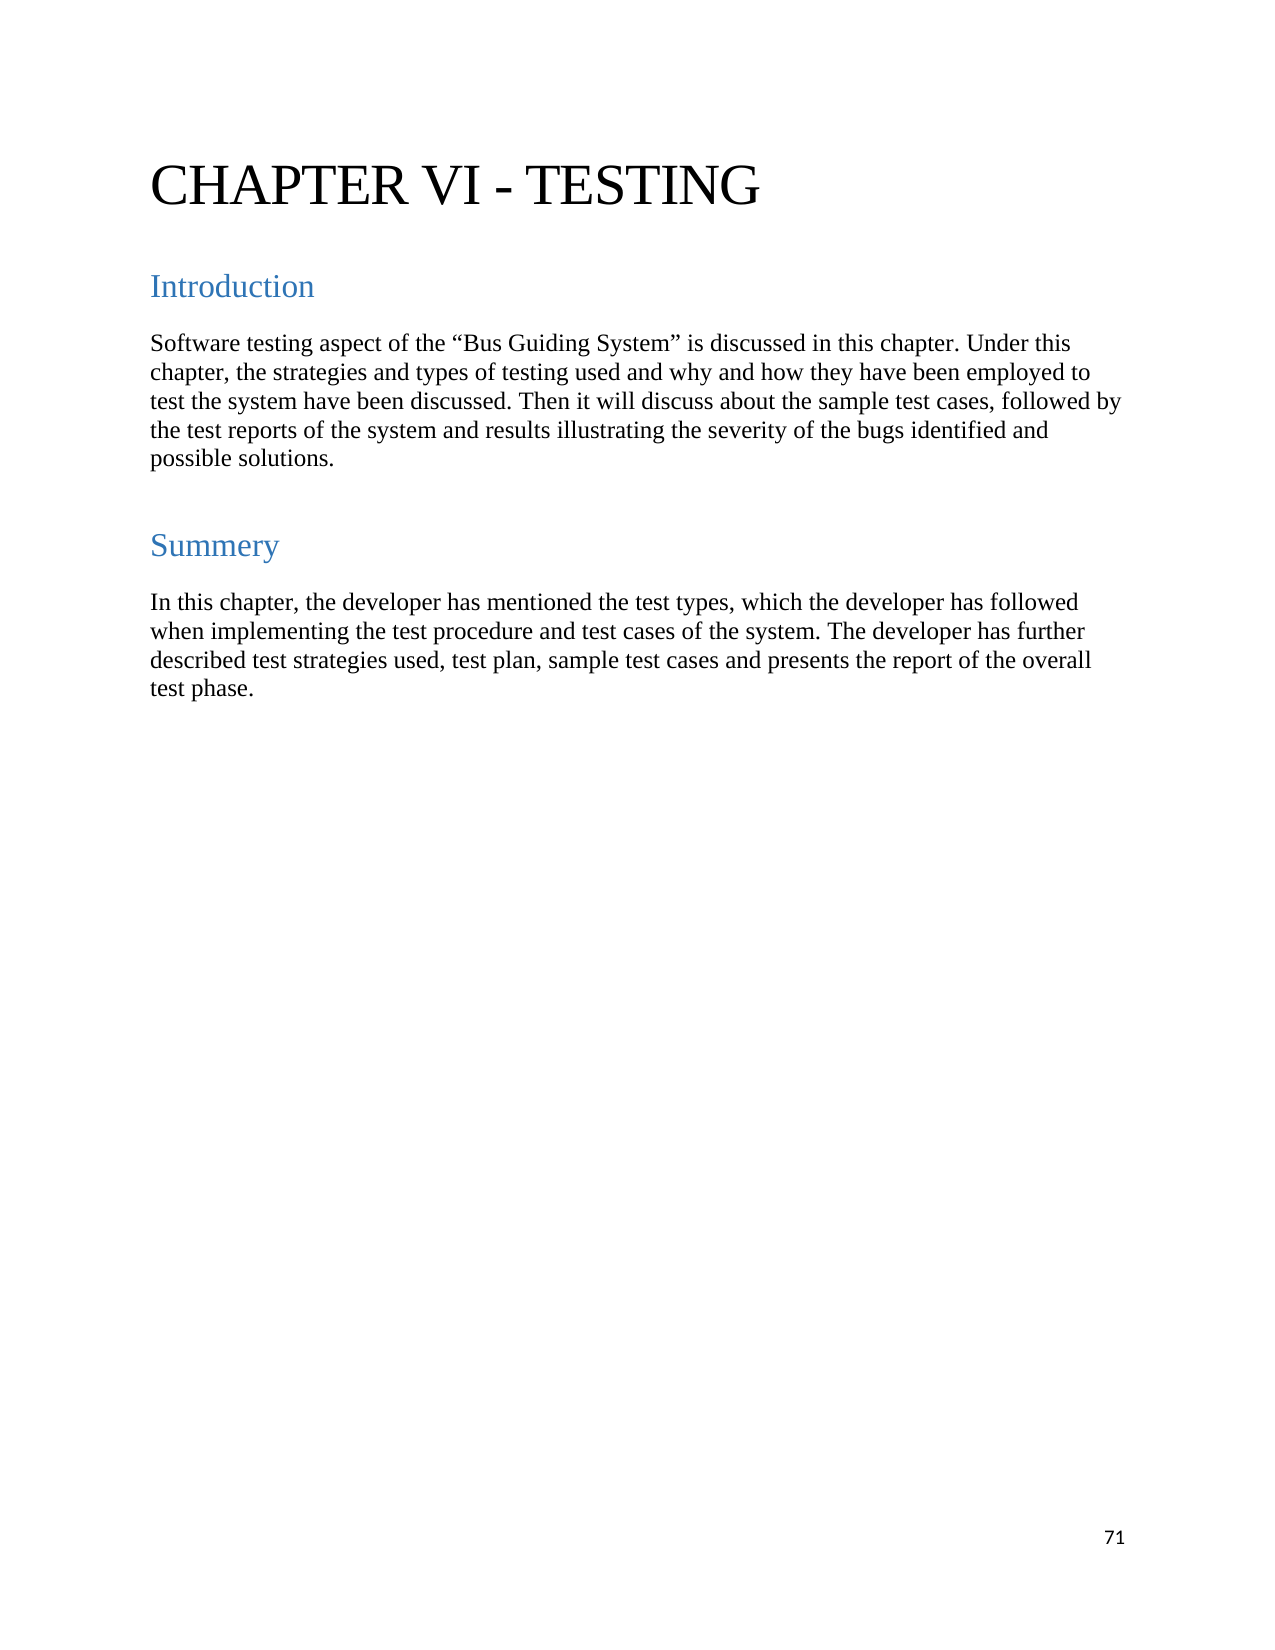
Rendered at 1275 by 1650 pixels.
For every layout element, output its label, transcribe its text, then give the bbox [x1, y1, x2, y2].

subtitle Summery [150, 525, 1125, 563]
text Software testing aspect of the “Bus Guiding System” is discussed in this chapter. Under this chapter, the strategies and types of testing used and why and how they have been employed to test the system have been discussed. Then it will discuss about the sample test cases, followed by the test reports of the system and results illustrating the severity of the bugs identified and possible solutions. [150, 328, 1125, 472]
subtitle Introduction [150, 266, 1125, 304]
title CHAPTER VI - TESTING [150, 150, 1125, 217]
text In this chapter, the developer has mentioned the test types, which the developer has followed when implementing the test procedure and test cases of the system. The developer has further described test strategies used, test plan, sample test cases and presents the report of the overall test phase. [150, 587, 1125, 702]
